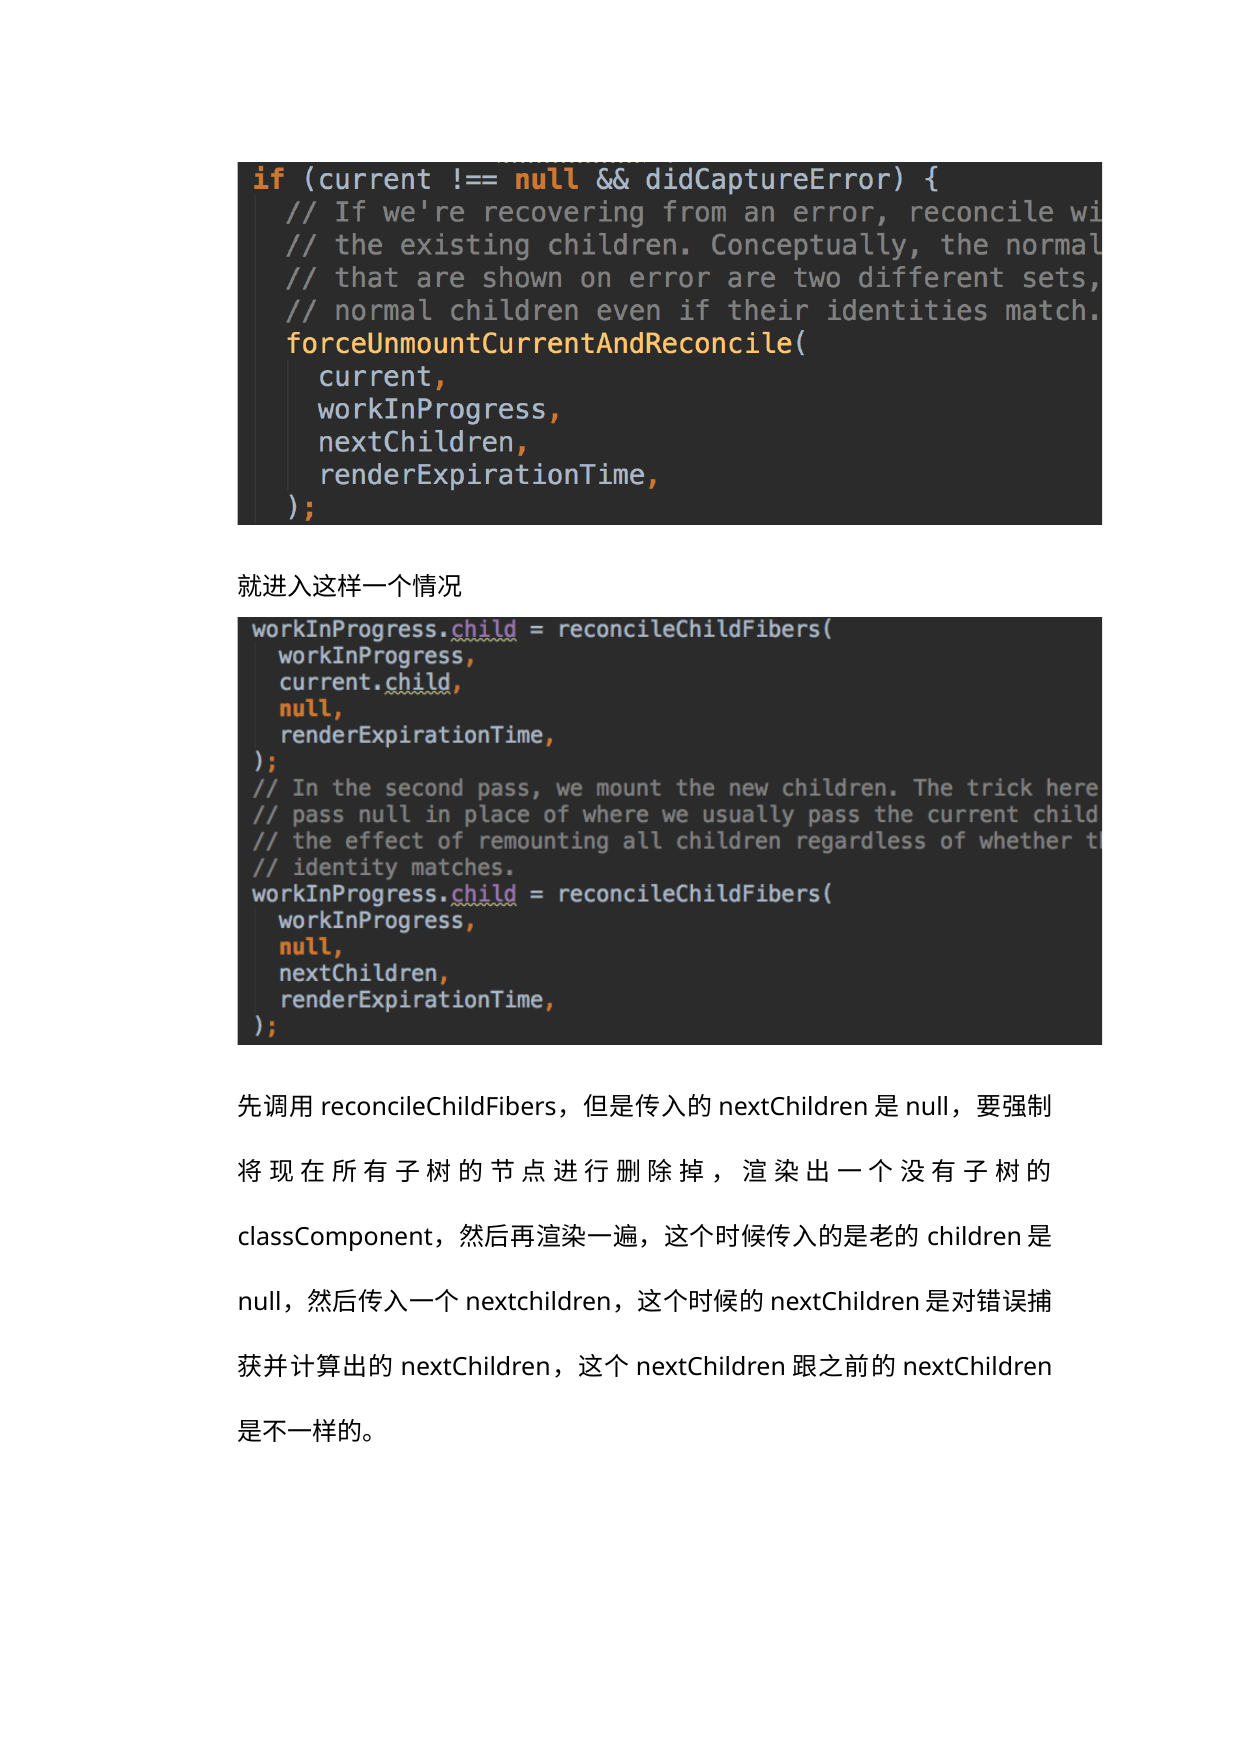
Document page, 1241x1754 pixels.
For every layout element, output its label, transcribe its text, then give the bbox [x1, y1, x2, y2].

picture [237, 617, 1103, 1045]
text 先调用reconcileChildFibers，但是传入的nextChildren是null，要强制将现在所有子树的节点进行删除掉，渲染出一个没有子树的classComponent，然后再渲染一遍，这个时候传入的是老的children是null，然后传入一个nextchildren，这个时候的nextChildren是对错误捕获并计算出的nextChildren，这个nextChildren跟之前的nextChildren是不一样的。 [237, 1072, 1053, 1462]
text 就进入这样一个情况 [237, 552, 1053, 617]
picture [237, 162, 1103, 525]
